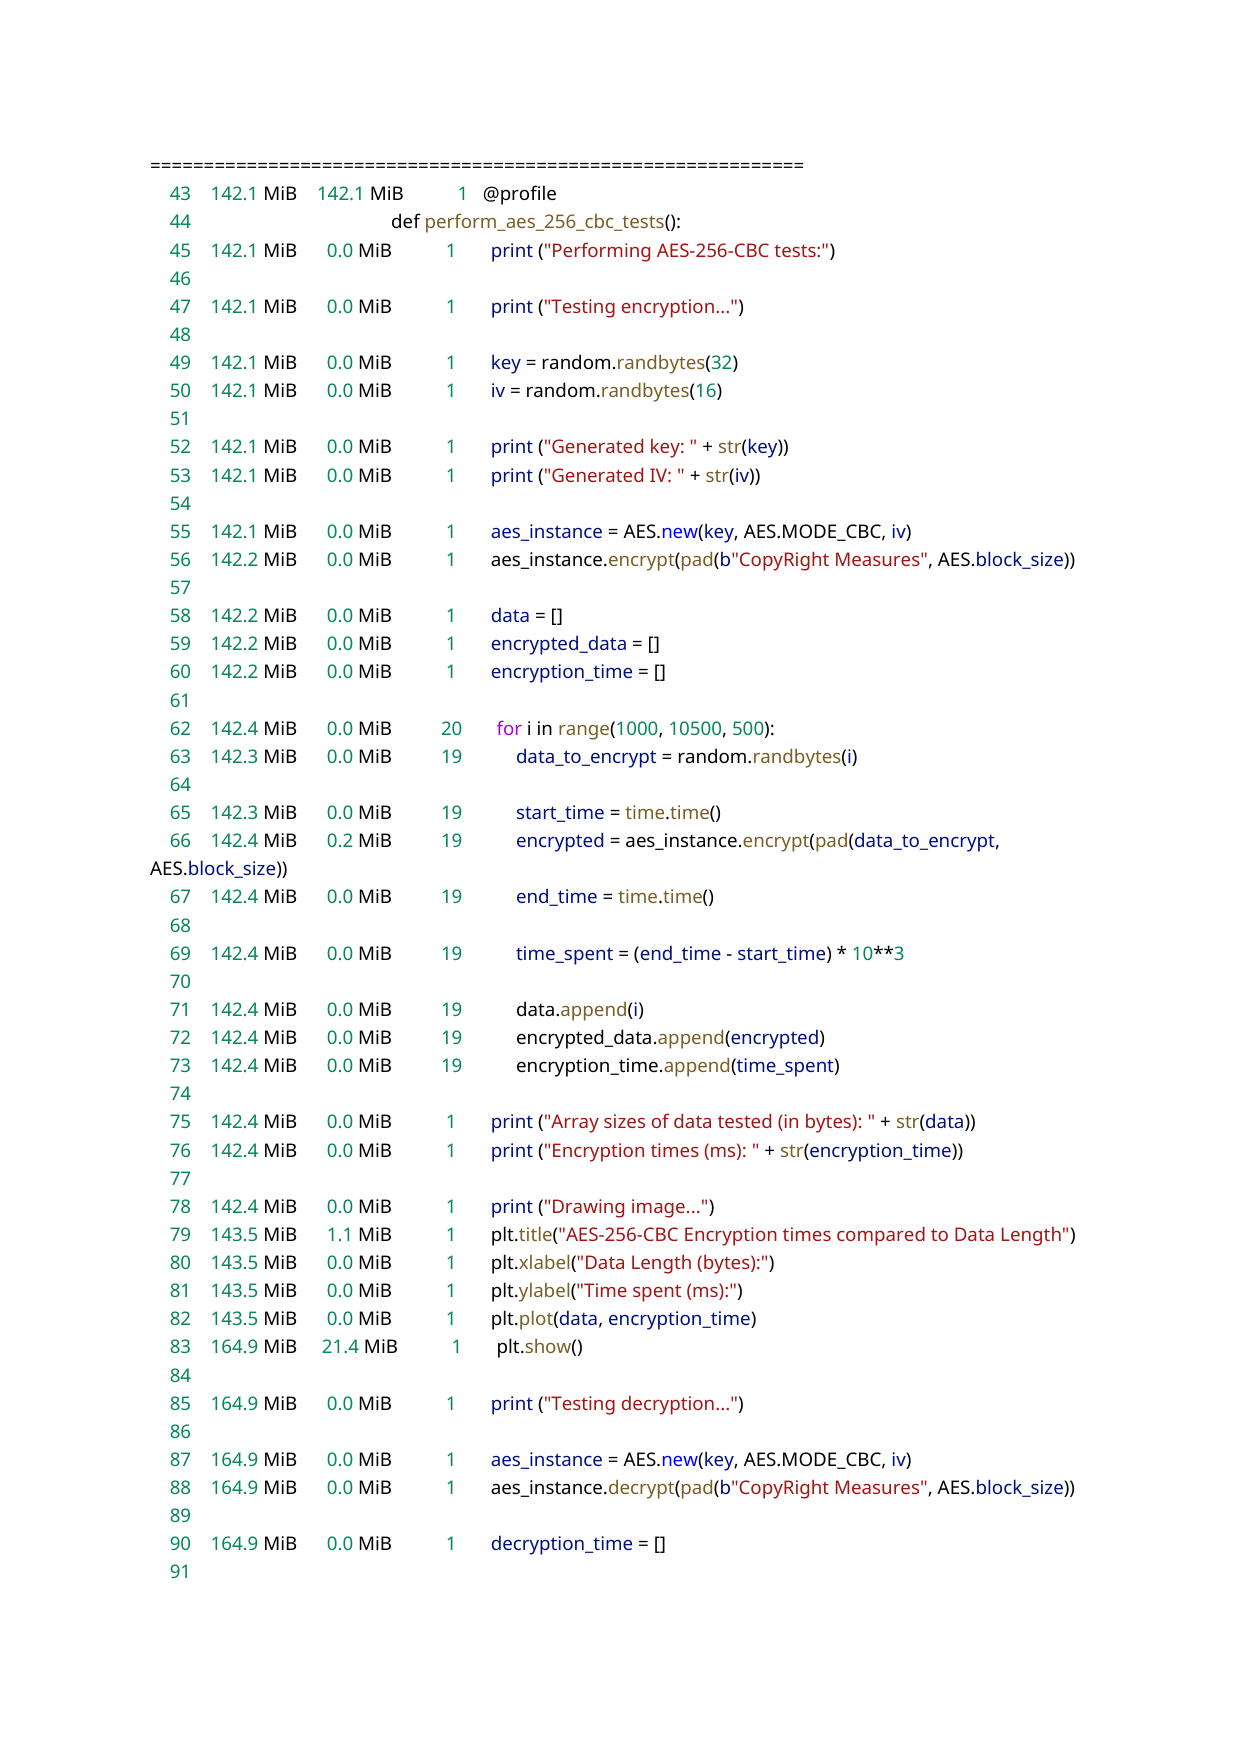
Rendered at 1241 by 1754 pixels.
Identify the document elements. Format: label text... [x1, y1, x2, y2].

text 80 143.5 MiB 0.0 MiB 1 plt.xlabel("Data Length (bytes):") [150, 1247, 1090, 1275]
text 58 142.2 MiB 0.0 MiB 1 data = [] [150, 600, 1090, 628]
text 89 [150, 1500, 1090, 1528]
text 72 142.4 MiB 0.0 MiB 19 encrypted_data.append(encrypted) [150, 1022, 1090, 1050]
text 83 164.9 MiB 21.4 MiB 1 plt.show() [150, 1331, 1090, 1359]
text ============================================================= [150, 150, 1090, 178]
text 81 143.5 MiB 0.0 MiB 1 plt.ylabel("Time spent (ms):") [150, 1275, 1090, 1303]
text 63 142.3 MiB 0.0 MiB 19 data_to_encrypt = random.randbytes(i) [150, 741, 1090, 769]
text 43 142.1 MiB 142.1 MiB 1 @profile [150, 178, 1090, 206]
text 50 142.1 MiB 0.0 MiB 1 iv = random.randbytes(16) [150, 375, 1090, 403]
text 47 142.1 MiB 0.0 MiB 1 print ("Testing encryption...") [150, 291, 1090, 319]
text 71 142.4 MiB 0.0 MiB 19 data.append(i) [150, 994, 1090, 1022]
text 55 142.1 MiB 0.0 MiB 1 aes_instance = AES.new(key, AES.MODE_CBC, iv) [150, 516, 1090, 544]
text 85 164.9 MiB 0.0 MiB 1 print ("Testing decryption...") [150, 1387, 1090, 1416]
text 88 164.9 MiB 0.0 MiB 1 aes_instance.decrypt(pad(b"CopyRight Measures", AES.block_size)) [150, 1472, 1090, 1500]
text 74 [150, 1078, 1090, 1106]
text 57 [150, 572, 1090, 600]
text 59 142.2 MiB 0.0 MiB 1 encrypted_data = [] [150, 628, 1090, 656]
text 49 142.1 MiB 0.0 MiB 1 key = random.randbytes(32) [150, 347, 1090, 375]
text 46 [150, 262, 1090, 291]
text 65 142.3 MiB 0.0 MiB 19 start_time = time.time() [150, 797, 1090, 825]
text 91 [150, 1556, 1090, 1584]
text 51 [150, 403, 1090, 431]
text 61 [150, 684, 1090, 712]
text 69 142.4 MiB 0.0 MiB 19 time_spent = (end_time - start_time) * 10**3 [150, 937, 1090, 966]
text 79 143.5 MiB 1.1 MiB 1 plt.title("AES-256-CBC Encryption times compared to Data Length") [150, 1219, 1090, 1247]
text 87 164.9 MiB 0.0 MiB 1 aes_instance = AES.new(key, AES.MODE_CBC, iv) [150, 1444, 1090, 1472]
text 84 [150, 1359, 1090, 1387]
text 44 def perform_aes_256_cbc_tests(): [150, 206, 1090, 234]
text 90 164.9 MiB 0.0 MiB 1 decryption_time = [] [150, 1528, 1090, 1556]
text 78 142.4 MiB 0.0 MiB 1 print ("Drawing image...") [150, 1191, 1090, 1219]
text 82 143.5 MiB 0.0 MiB 1 plt.plot(data, encryption_time) [150, 1303, 1090, 1331]
text 45 142.1 MiB 0.0 MiB 1 print ("Performing AES-256-CBC tests:") [150, 234, 1090, 262]
text 76 142.4 MiB 0.0 MiB 1 print ("Encryption times (ms): " + str(encryption_time)) [150, 1134, 1090, 1162]
text 62 142.4 MiB 0.0 MiB 20 for i in range(1000, 10500, 500): [150, 712, 1090, 741]
text 73 142.4 MiB 0.0 MiB 19 encryption_time.append(time_spent) [150, 1050, 1090, 1078]
text 77 [150, 1162, 1090, 1191]
text 86 [150, 1416, 1090, 1444]
text 64 [150, 769, 1090, 797]
text 60 142.2 MiB 0.0 MiB 1 encryption_time = [] [150, 656, 1090, 684]
text 48 [150, 319, 1090, 347]
text 75 142.4 MiB 0.0 MiB 1 print ("Array sizes of data tested (in bytes): " + str(data)) [150, 1106, 1090, 1134]
text 68 [150, 909, 1090, 937]
text 56 142.2 MiB 0.0 MiB 1 aes_instance.encrypt(pad(b"CopyRight Measures", AES.block_size)) [150, 544, 1090, 572]
text 66 142.4 MiB 0.2 MiB 19 encrypted = aes_instance.encrypt(pad(data_to_encrypt, AES.block_size)) [150, 825, 1090, 881]
text 54 [150, 487, 1090, 516]
text 52 142.1 MiB 0.0 MiB 1 print ("Generated key: " + str(key)) [150, 431, 1090, 459]
text 67 142.4 MiB 0.0 MiB 19 end_time = time.time() [150, 881, 1090, 909]
text 70 [150, 966, 1090, 994]
text 53 142.1 MiB 0.0 MiB 1 print ("Generated IV: " + str(iv)) [150, 459, 1090, 487]
